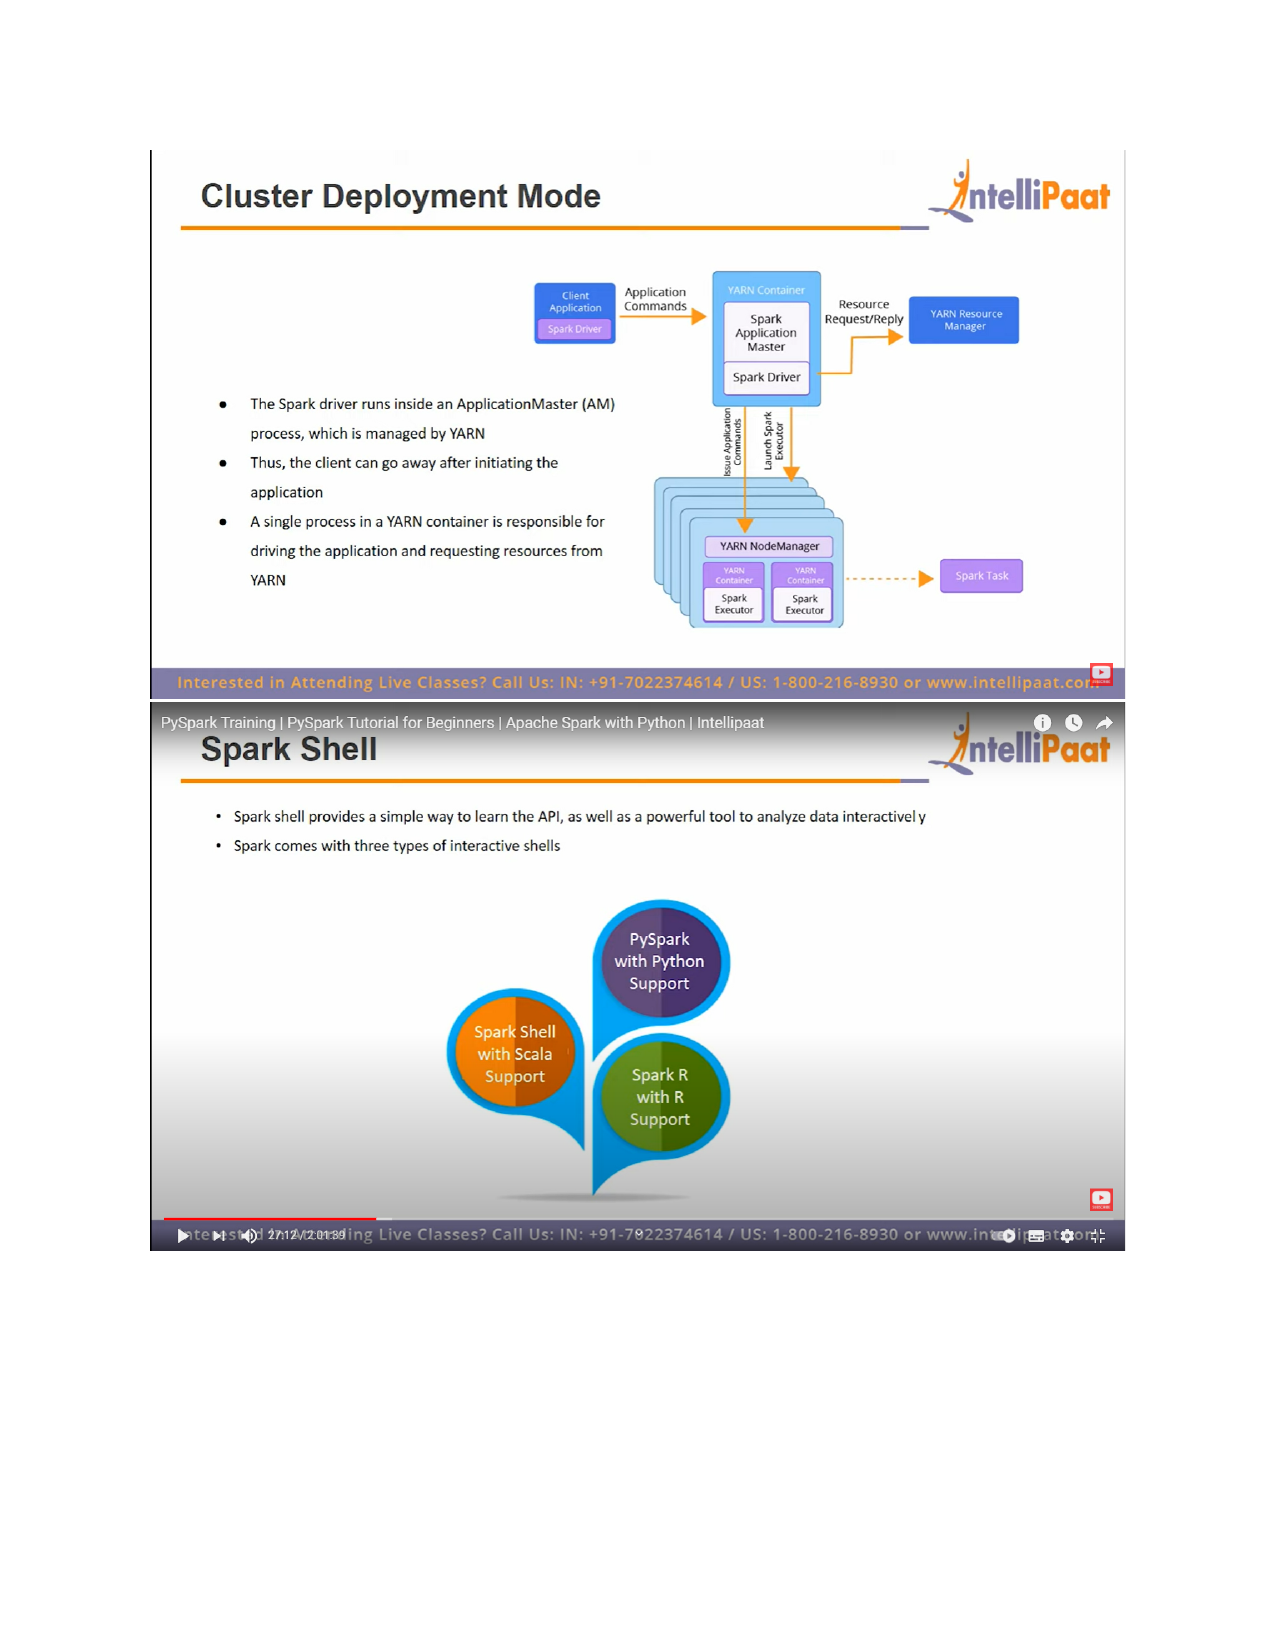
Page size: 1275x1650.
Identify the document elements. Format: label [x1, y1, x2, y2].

picture [150, 702, 1125, 1251]
picture [150, 150, 1125, 699]
